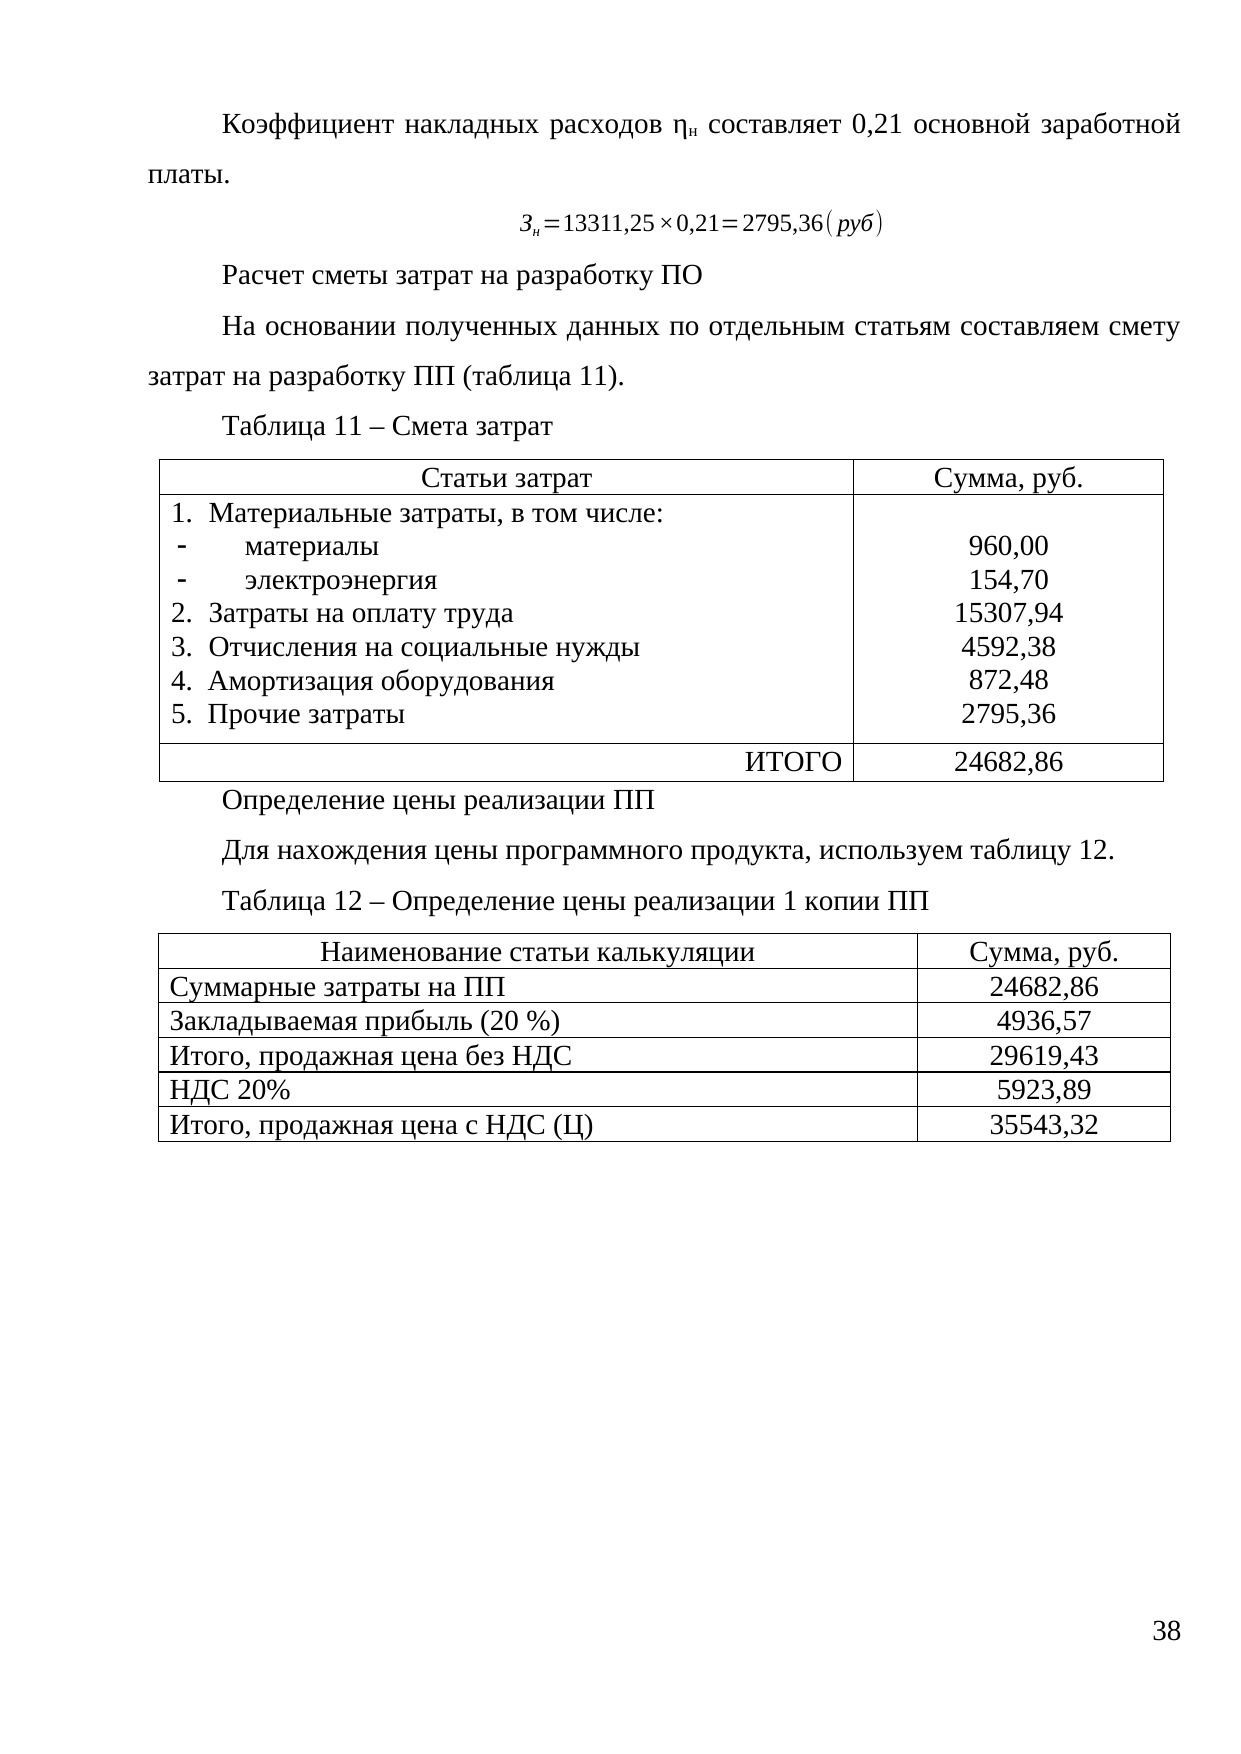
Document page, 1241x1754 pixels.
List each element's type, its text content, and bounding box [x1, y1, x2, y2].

table_cell Итого, продажная цена с НДС (Ц) [159, 1107, 917, 1141]
text На основании полученных данных по отдельным статьям составляем смету затрат на разработку ПП (таблица 11). [148, 308, 1181, 391]
table_header Статьи затрат [160, 460, 853, 494]
text Коэффициент накладных расходов ηн составляет 0,21 основной заработной платы. [148, 106, 1181, 190]
table_cell 24682,86 [854, 744, 1163, 781]
table_cell Итого, продажная цена без НДС [159, 1038, 917, 1071]
table_cell ИТОГО [160, 744, 853, 781]
text Расчет сметы затрат на разработку ПО [148, 257, 1181, 291]
table_cell Суммарные затраты на ПП [159, 969, 917, 1002]
table_cell 29619,43 [918, 1038, 1170, 1071]
table_cell Закладываемая прибыль (20 %) [159, 1003, 917, 1037]
text Определение цены реализации ПП [148, 782, 1181, 816]
text Таблица 12 – Определение цены реализации 1 копии ПП [148, 883, 1181, 916]
table_header Наименование статьи калькуляции [159, 934, 917, 968]
table_cell 5923,89 [918, 1073, 1170, 1106]
table_cell Материальные затраты, в том числе: материалы электроэнергия Затраты на оплату труда Отчисления на социальные нужды 4. Амортизация оборудования 5. Прочие затраты [160, 495, 853, 743]
table_cell НДС 20% [159, 1073, 917, 1106]
table_cell 4936,57 [918, 1003, 1170, 1037]
table_cell 24682,86 [918, 969, 1170, 1002]
text Для нахождения цены программного продукта, используем таблицу 12. [148, 832, 1181, 866]
table_cell 35543,32 [918, 1107, 1170, 1141]
text Таблица 11 – Смета затрат [148, 408, 1181, 442]
table_header Сумма, руб. [854, 460, 1163, 494]
table_header Сумма, руб. [918, 934, 1170, 968]
table_cell 960,00 154,70 15307,94 4592,38 872,48 2795,36 [854, 495, 1163, 743]
